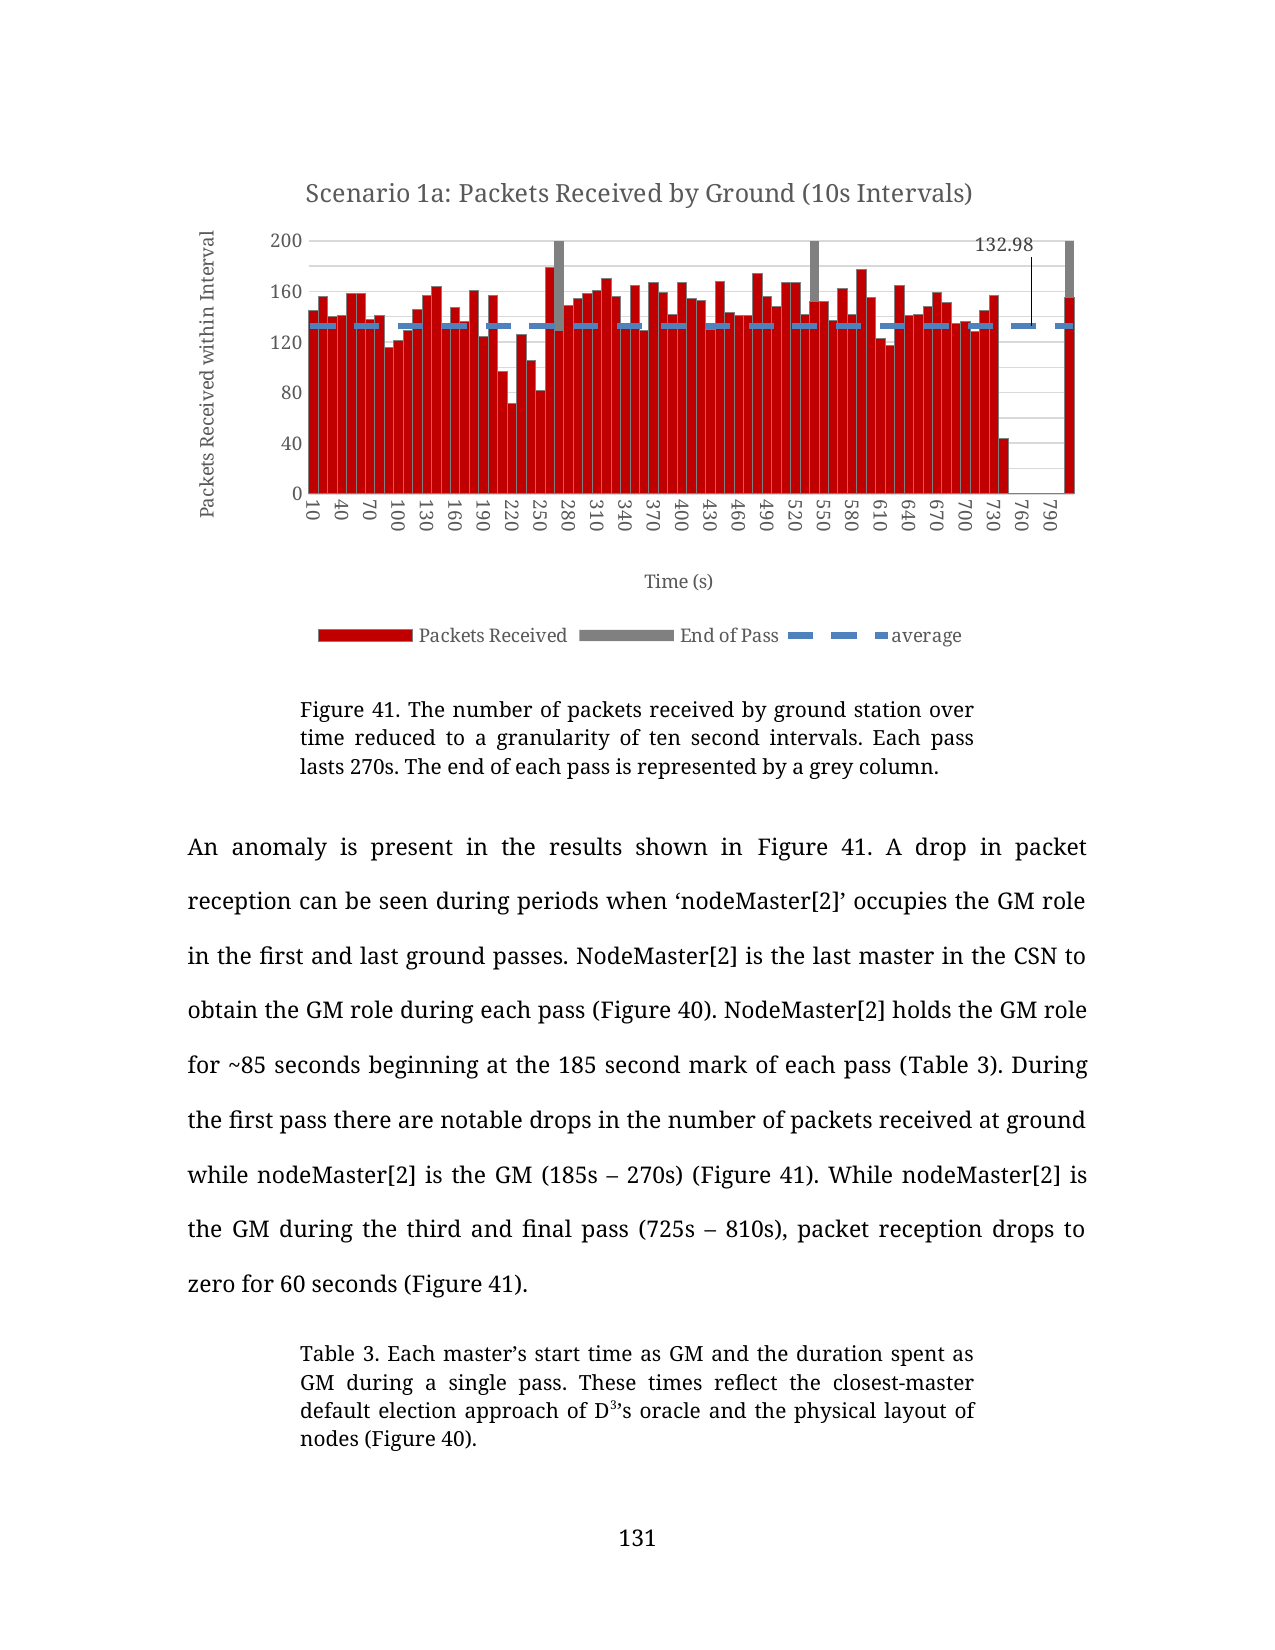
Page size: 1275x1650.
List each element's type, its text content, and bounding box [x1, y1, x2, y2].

title Table 3. Each master’s start time as GM and the duration spent as GM during a single pass. These times reflect the closest-master default election approach of D3’s oracle and the physical layout of nodes (Figure 40). [300, 1339, 975, 1453]
text Figure 41. The number of packets received by ground station over time reduced to a granularity of ten second intervals. Each pass lasts 270s. The end of each pass is represented by a grey column. [300, 695, 975, 780]
text An anomaly is present in the results shown in Figure 41. A drop in packet reception can be seen during periods when ‘nodeMaster[2]’ occupies the GM role in the first and last ground passes. NodeMaster[2] is the last master in the CSN to obtain the GM role during each pass (Figure 40). NodeMaster[2] holds the GM role for ~85 seconds beginning at the 185 second mark of each pass (Table 3). During the first pass there are notable drops in the number of packets received at ground while nodeMaster[2] is the GM (185s – 270s) (Figure 41). While nodeMaster[2] is the GM during the third and final pass (725s – 810s), packet reception drops to zero for 60 seconds (Figure 41). [187, 830, 1087, 1299]
